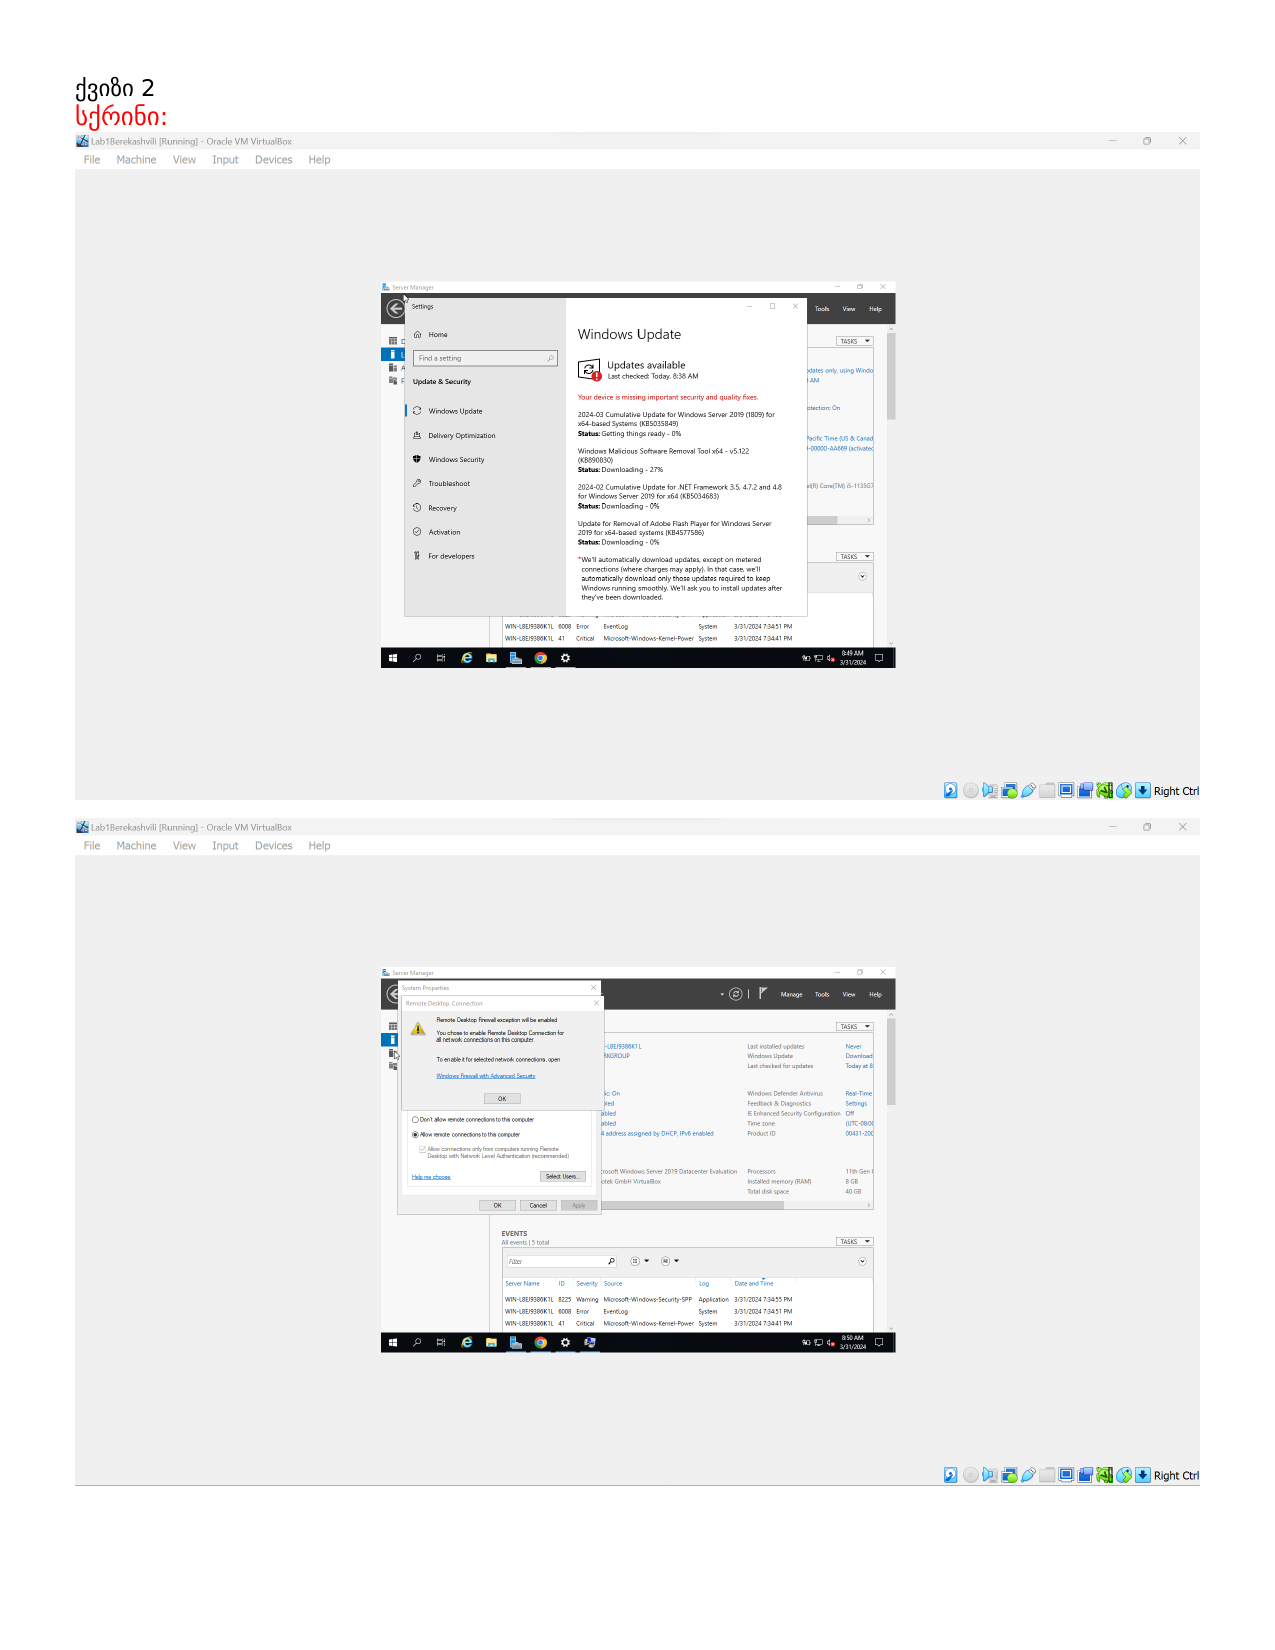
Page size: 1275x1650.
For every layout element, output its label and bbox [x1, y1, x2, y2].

picture [75, 818, 1200, 1486]
picture [75, 132, 1200, 800]
